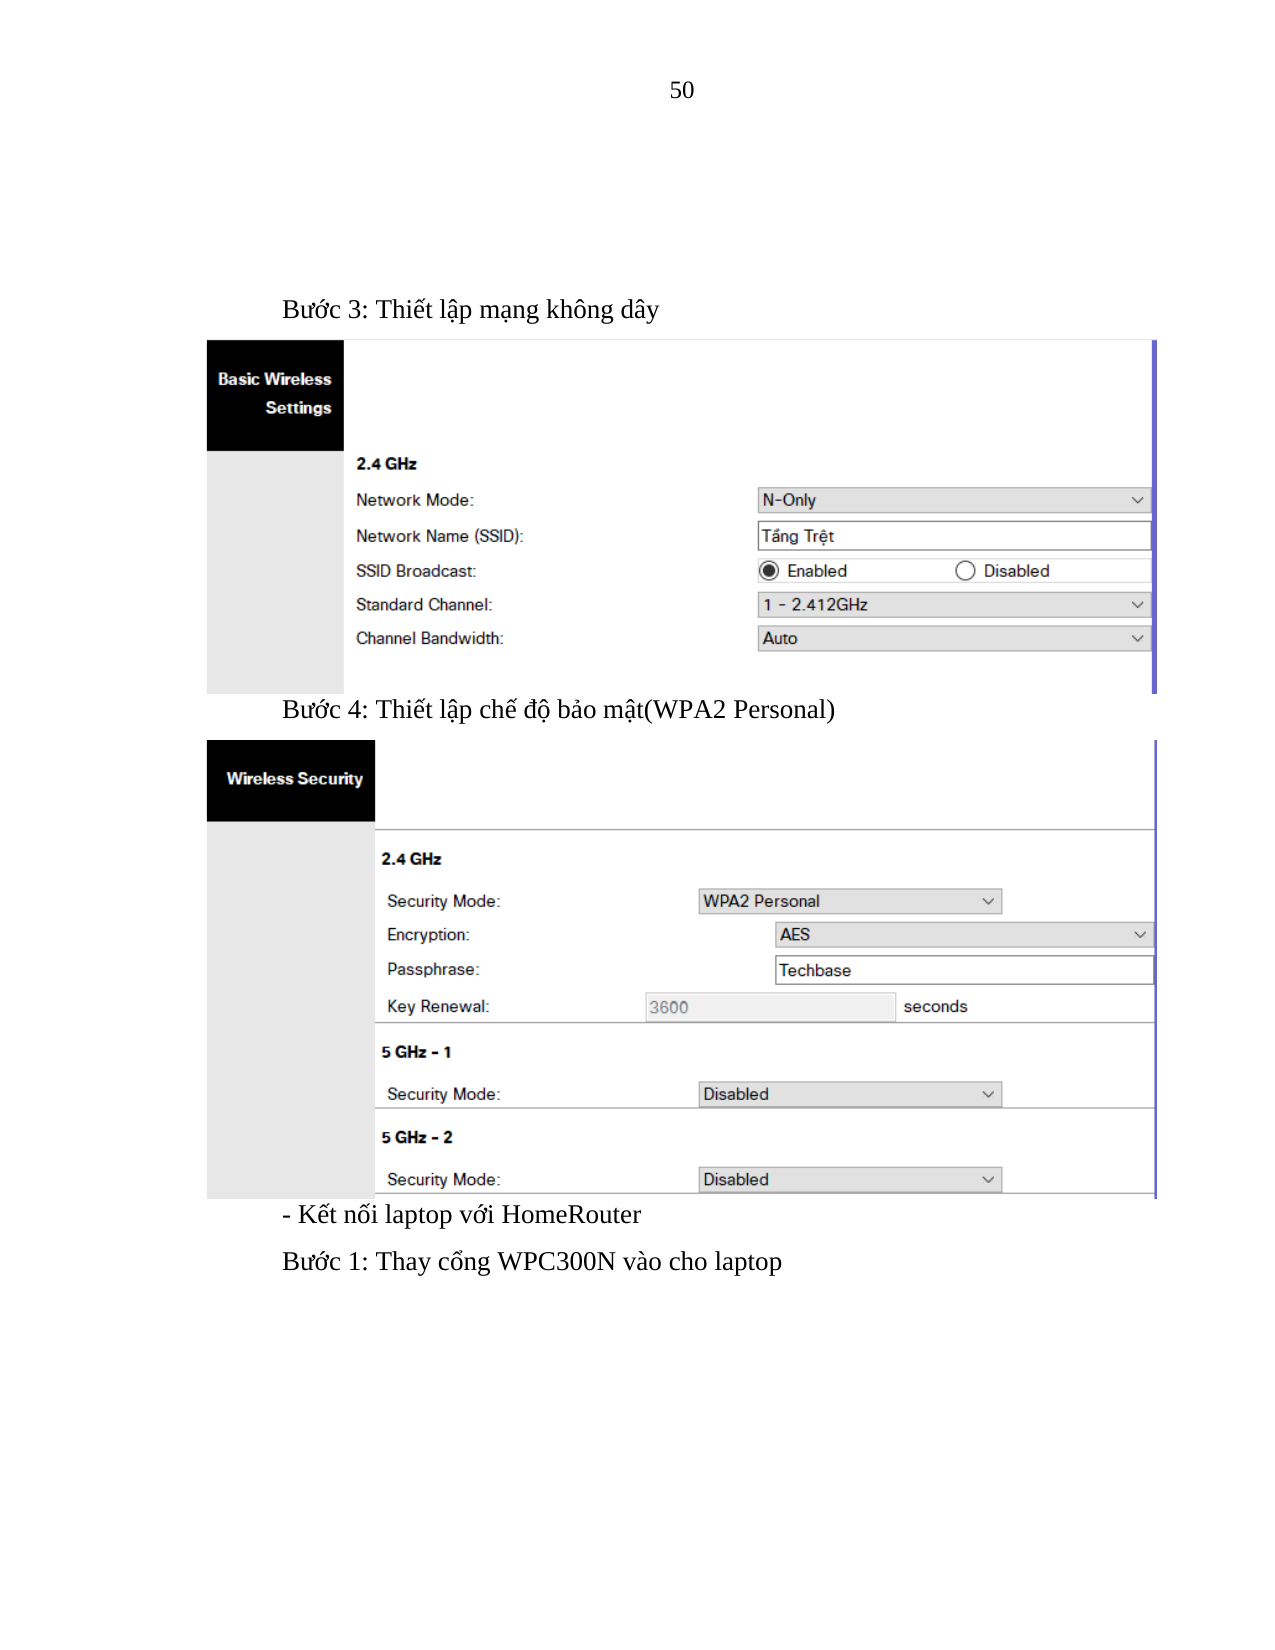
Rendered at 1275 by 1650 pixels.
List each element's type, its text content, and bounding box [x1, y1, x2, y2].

text Bước 4: Thiết lập chế độ bảo mật(WPA2 Personal) [207, 694, 1157, 725]
picture [206, 740, 1157, 1199]
text Bước 3: Thiết lập mạng không dây [207, 293, 1157, 324]
picture [206, 339, 1157, 694]
text Bước 1: Thay cổng WPC300N vào cho laptop [207, 1245, 1157, 1276]
text - Kết nối laptop với HomeRouter [207, 1199, 1157, 1229]
